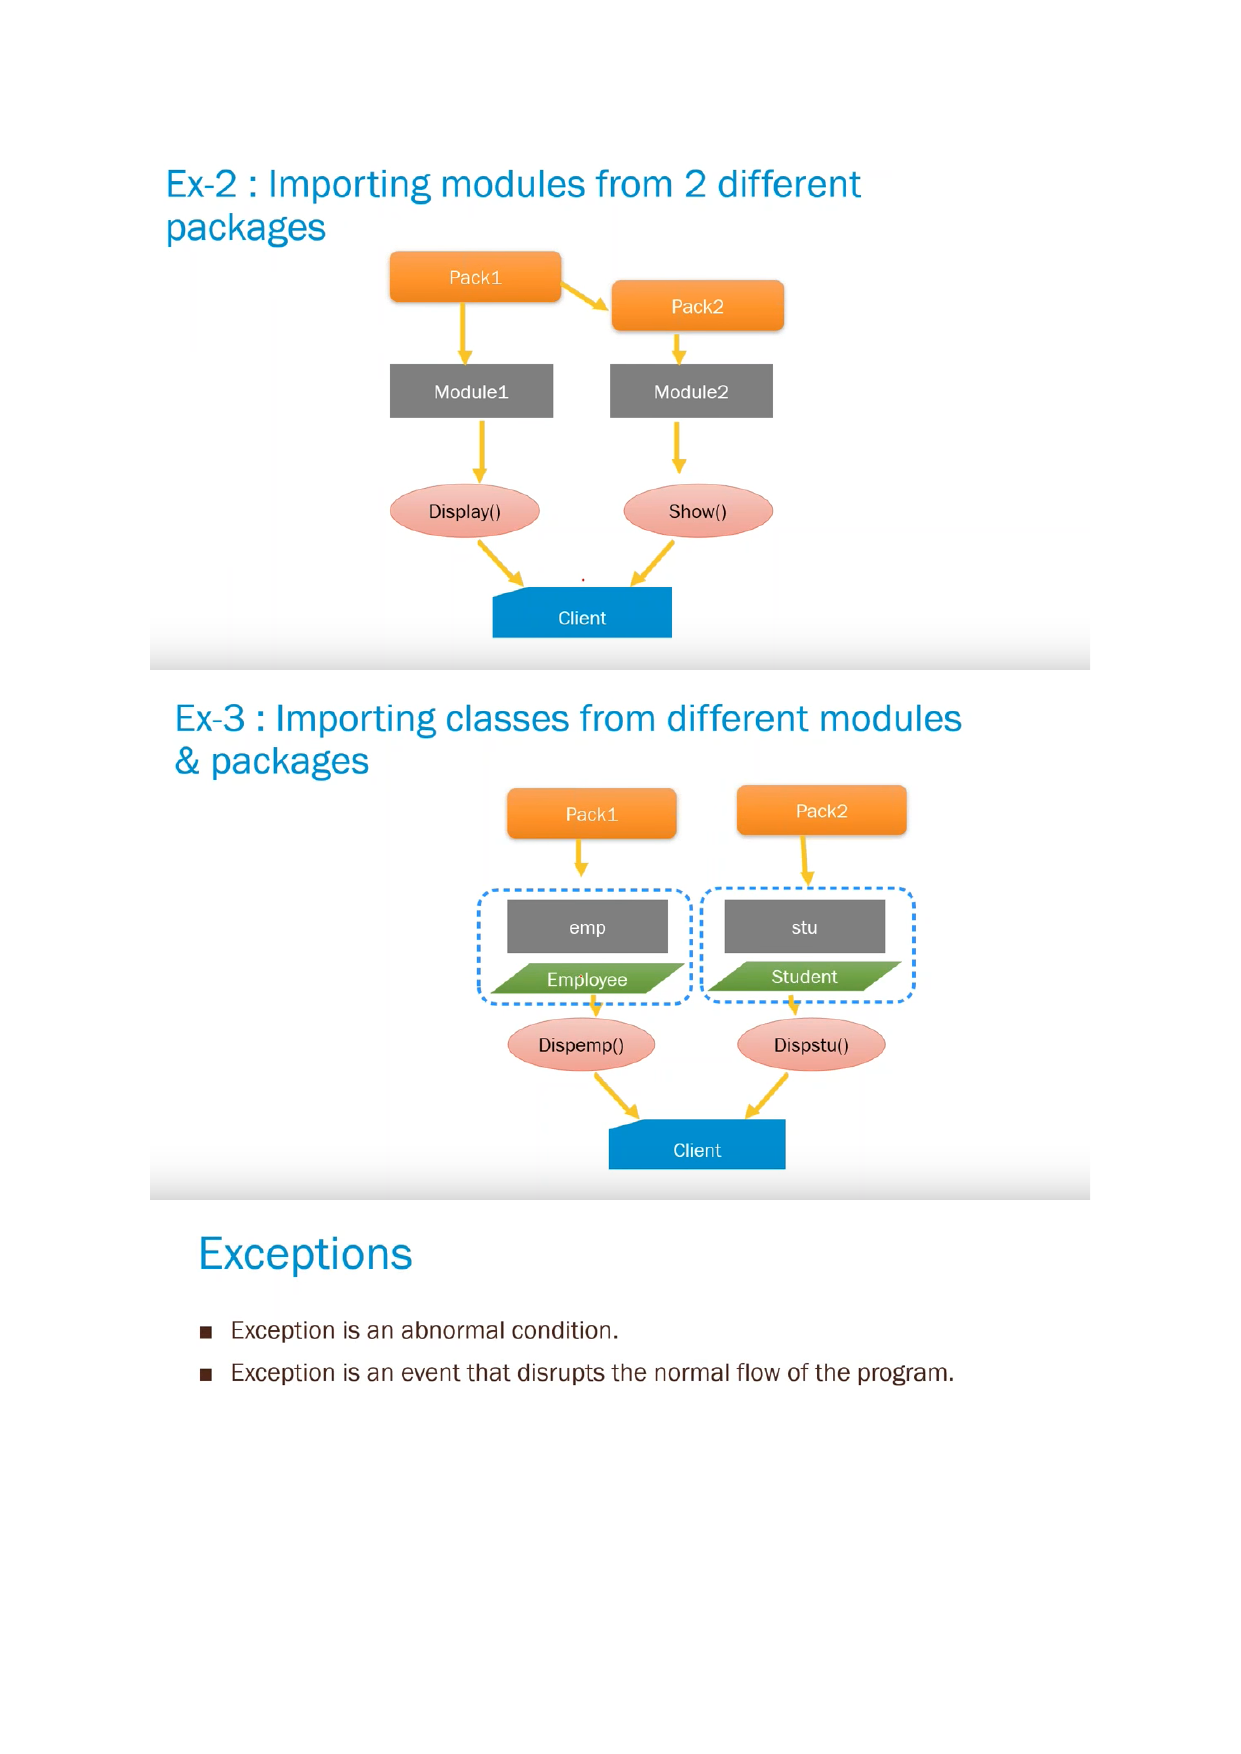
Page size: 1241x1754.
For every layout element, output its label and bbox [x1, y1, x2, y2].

picture [150, 150, 1091, 670]
picture [150, 1218, 1091, 1407]
picture [150, 688, 1091, 1200]
